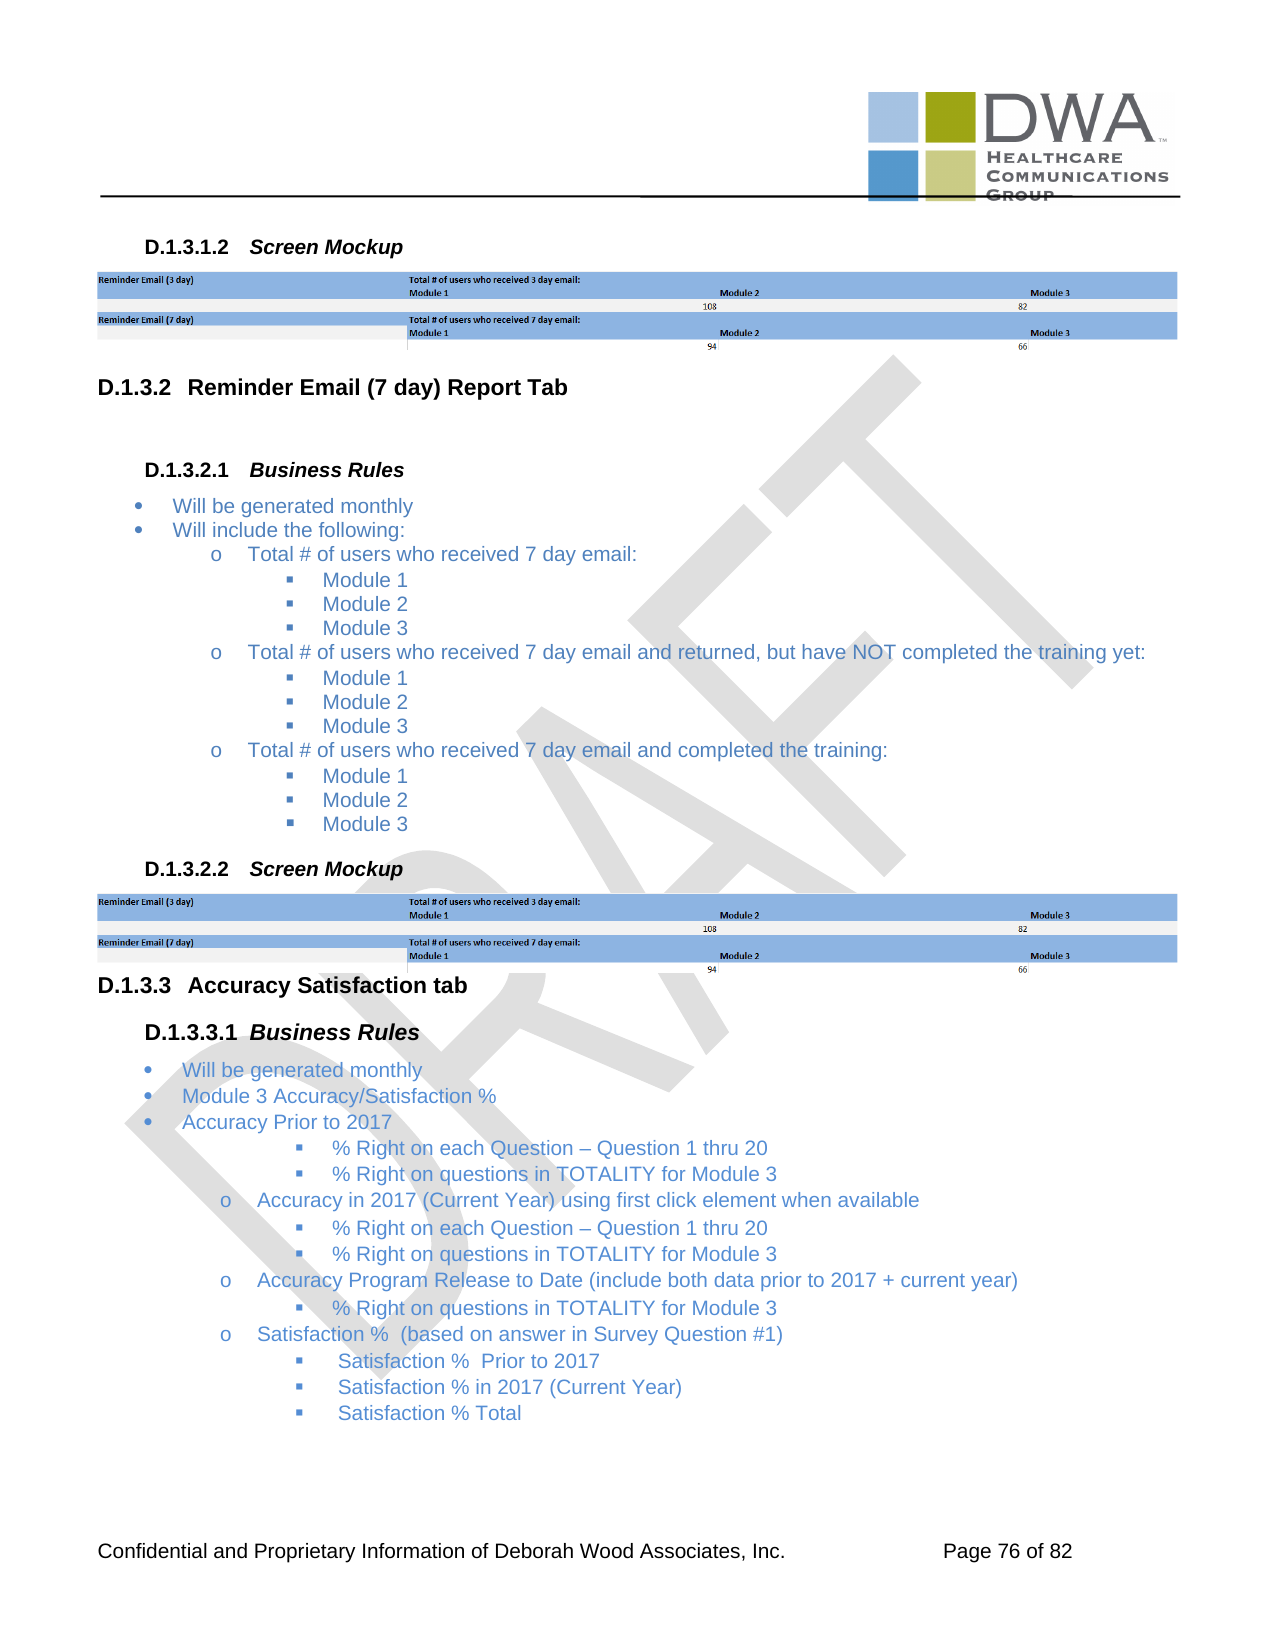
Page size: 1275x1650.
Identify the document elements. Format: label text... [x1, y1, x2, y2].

list Satisfaction % Total [294, 1401, 1177, 1425]
picture [868, 198, 1176, 206]
list Will be generated monthly [135, 494, 1177, 518]
list % Right on questions in TOTALITY for Module 3 [294, 1162, 1177, 1186]
list Module 3 [285, 714, 1177, 738]
list Module 2 [285, 788, 1177, 812]
list Module 3 Accuracy/Satisfaction % [144, 1084, 1177, 1108]
picture [97, 893, 1178, 973]
picture [97, 271, 1178, 350]
list % Right on questions in TOTALITY for Module 3 [294, 1242, 1177, 1266]
subtitle Screen Mockup [144, 857, 1177, 881]
list % Right on questions in TOTALITY for Module 3 [294, 1295, 1177, 1319]
list Will include the following: [135, 518, 1177, 542]
picture [868, 92, 1176, 195]
list Total # of users who received 7 day email and completed the training: [210, 738, 1177, 764]
list Total # of users who received 7 day email: [210, 542, 1177, 568]
list % Right on each Question – Question 1 thru 20 [294, 1216, 1177, 1240]
list Module 2 [285, 690, 1177, 714]
list Accuracy Prior to 2017 [144, 1110, 1177, 1134]
subtitle Business Rules [144, 1019, 1177, 1046]
list Accuracy Program Release to Date (include both data prior to 2017 + current year) [219, 1268, 1177, 1293]
subtitle Reminder Email (7 day) Report Tab [97, 374, 1177, 400]
list Will be generated monthly [144, 1058, 1177, 1082]
list Total # of users who received 7 day email and returned, but have NOT completed the training yet: [210, 640, 1177, 666]
list Satisfaction % in 2017 (Current Year) [294, 1375, 1177, 1399]
list Satisfaction % (based on answer in Survey Question #1) [219, 1321, 1177, 1347]
subtitle Accuracy Satisfaction tab [97, 973, 1177, 998]
list Module 3 [285, 812, 1177, 836]
subtitle Business Rules [144, 457, 1177, 481]
list Module 1 [285, 568, 1177, 592]
list Module 1 [285, 764, 1177, 788]
list Module 3 [285, 616, 1177, 640]
list Accuracy in 2017 (Current Year) using first click element when available [219, 1188, 1177, 1214]
list % Right on each Question – Question 1 thru 20 [294, 1136, 1177, 1160]
list Module 1 [285, 666, 1177, 690]
list Module 2 [285, 592, 1177, 616]
list Satisfaction % Prior to 2017 [294, 1349, 1177, 1373]
subtitle Screen Mockup [144, 235, 1177, 259]
